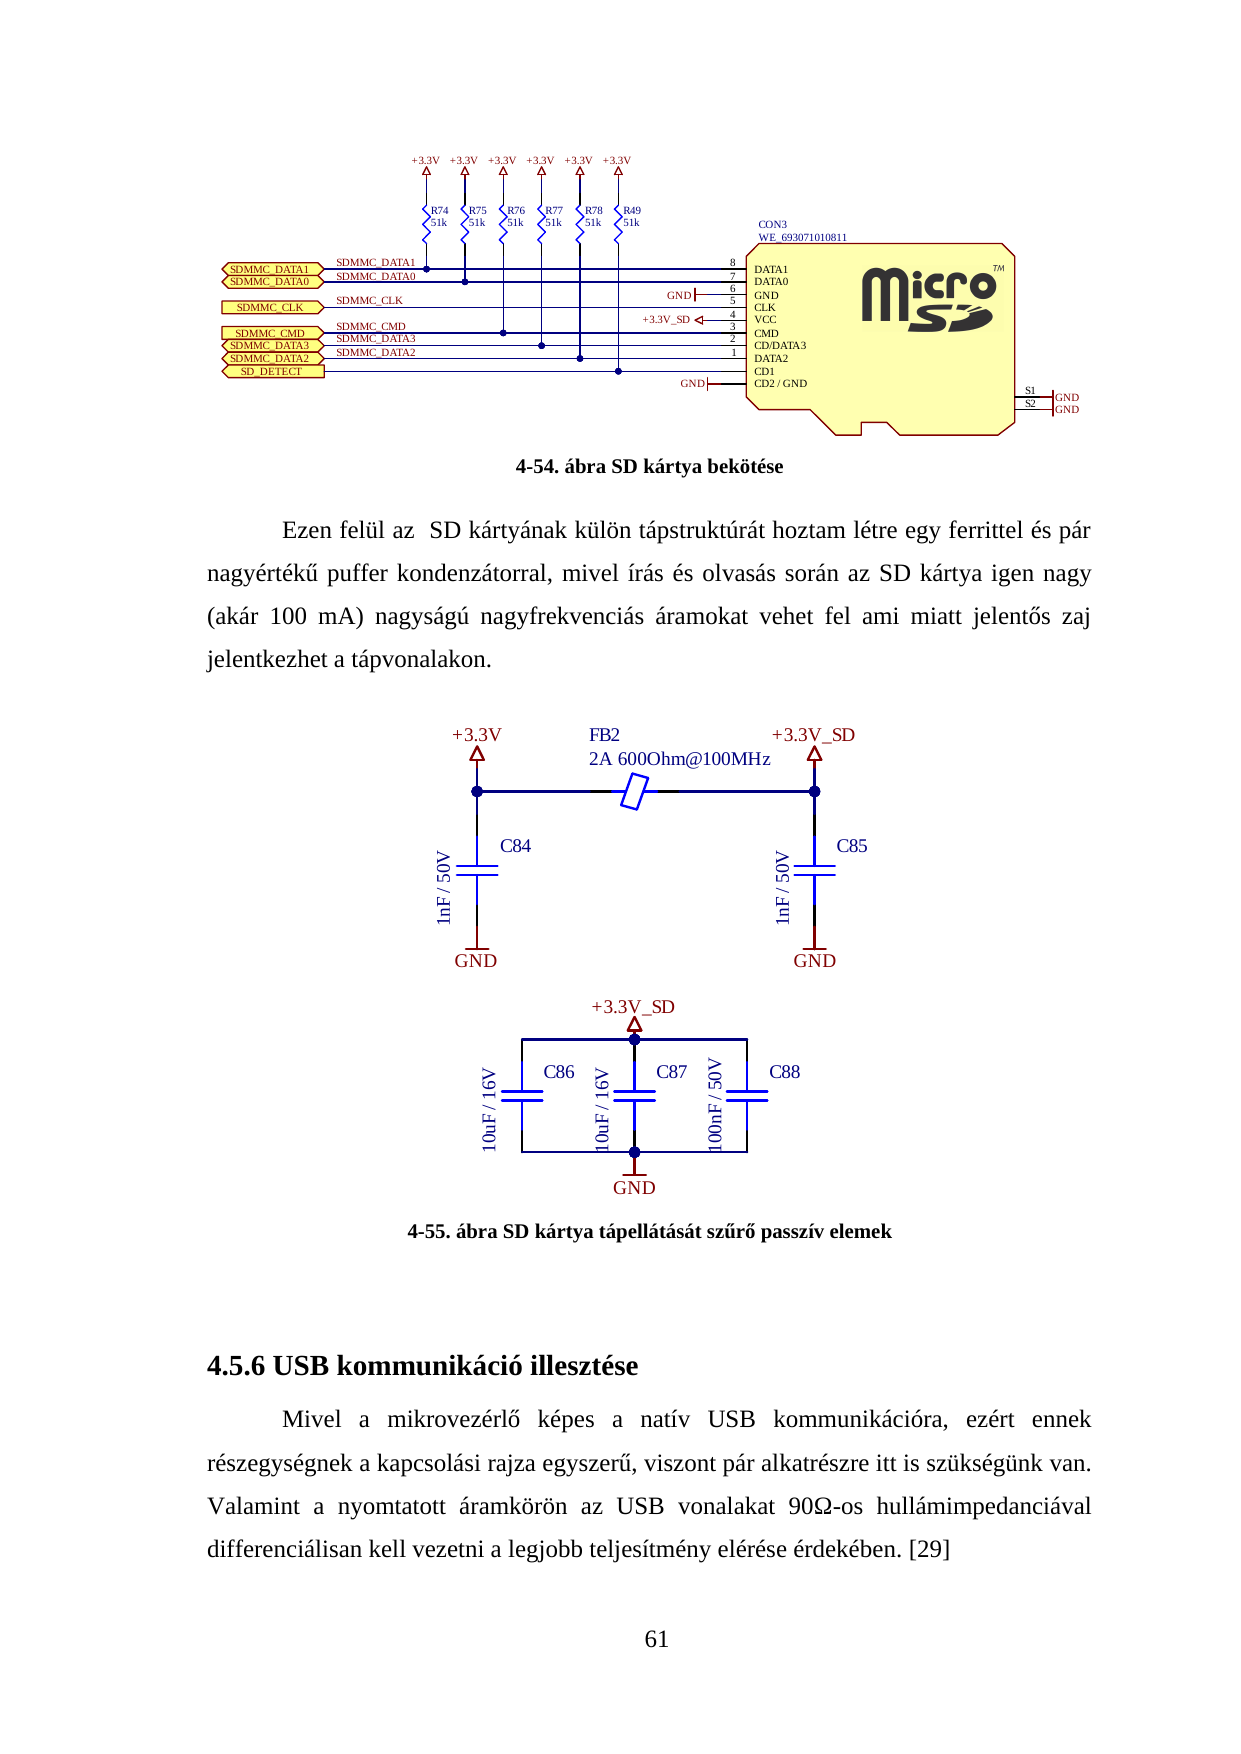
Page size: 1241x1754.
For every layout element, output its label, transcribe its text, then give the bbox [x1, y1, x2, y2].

subtitle USB kommunikáció illesztése [207, 1348, 1092, 1381]
text Ezen felül az SD kártyának külön tápstruktúrát hoztam létre egy ferrittel és pár nagyértékű puffer kondenzátorral, mivel írás és olvasás során az SD kártya igen nagy (akár 100 mA) nagyságú nagyfrekvenciás áramokat vehet fel ami miatt jelentős zaj jelentkezhet a tápvonalakon. [207, 515, 1092, 673]
text Mivel a mikrovezérlő képes a natív USB kommunikációra, ezért ennek részegységnek a kapcsolási rajza egyszerű, viszont pár alkatrészre itt is szükségünk van. Valamint a nyomtatott áramkörön az USB vonalakat 90Ω-os hullámimpedanciával differenciálisan kell vezetni a legjobb teljesítmény elérése érdekében. [29] [207, 1404, 1092, 1563]
